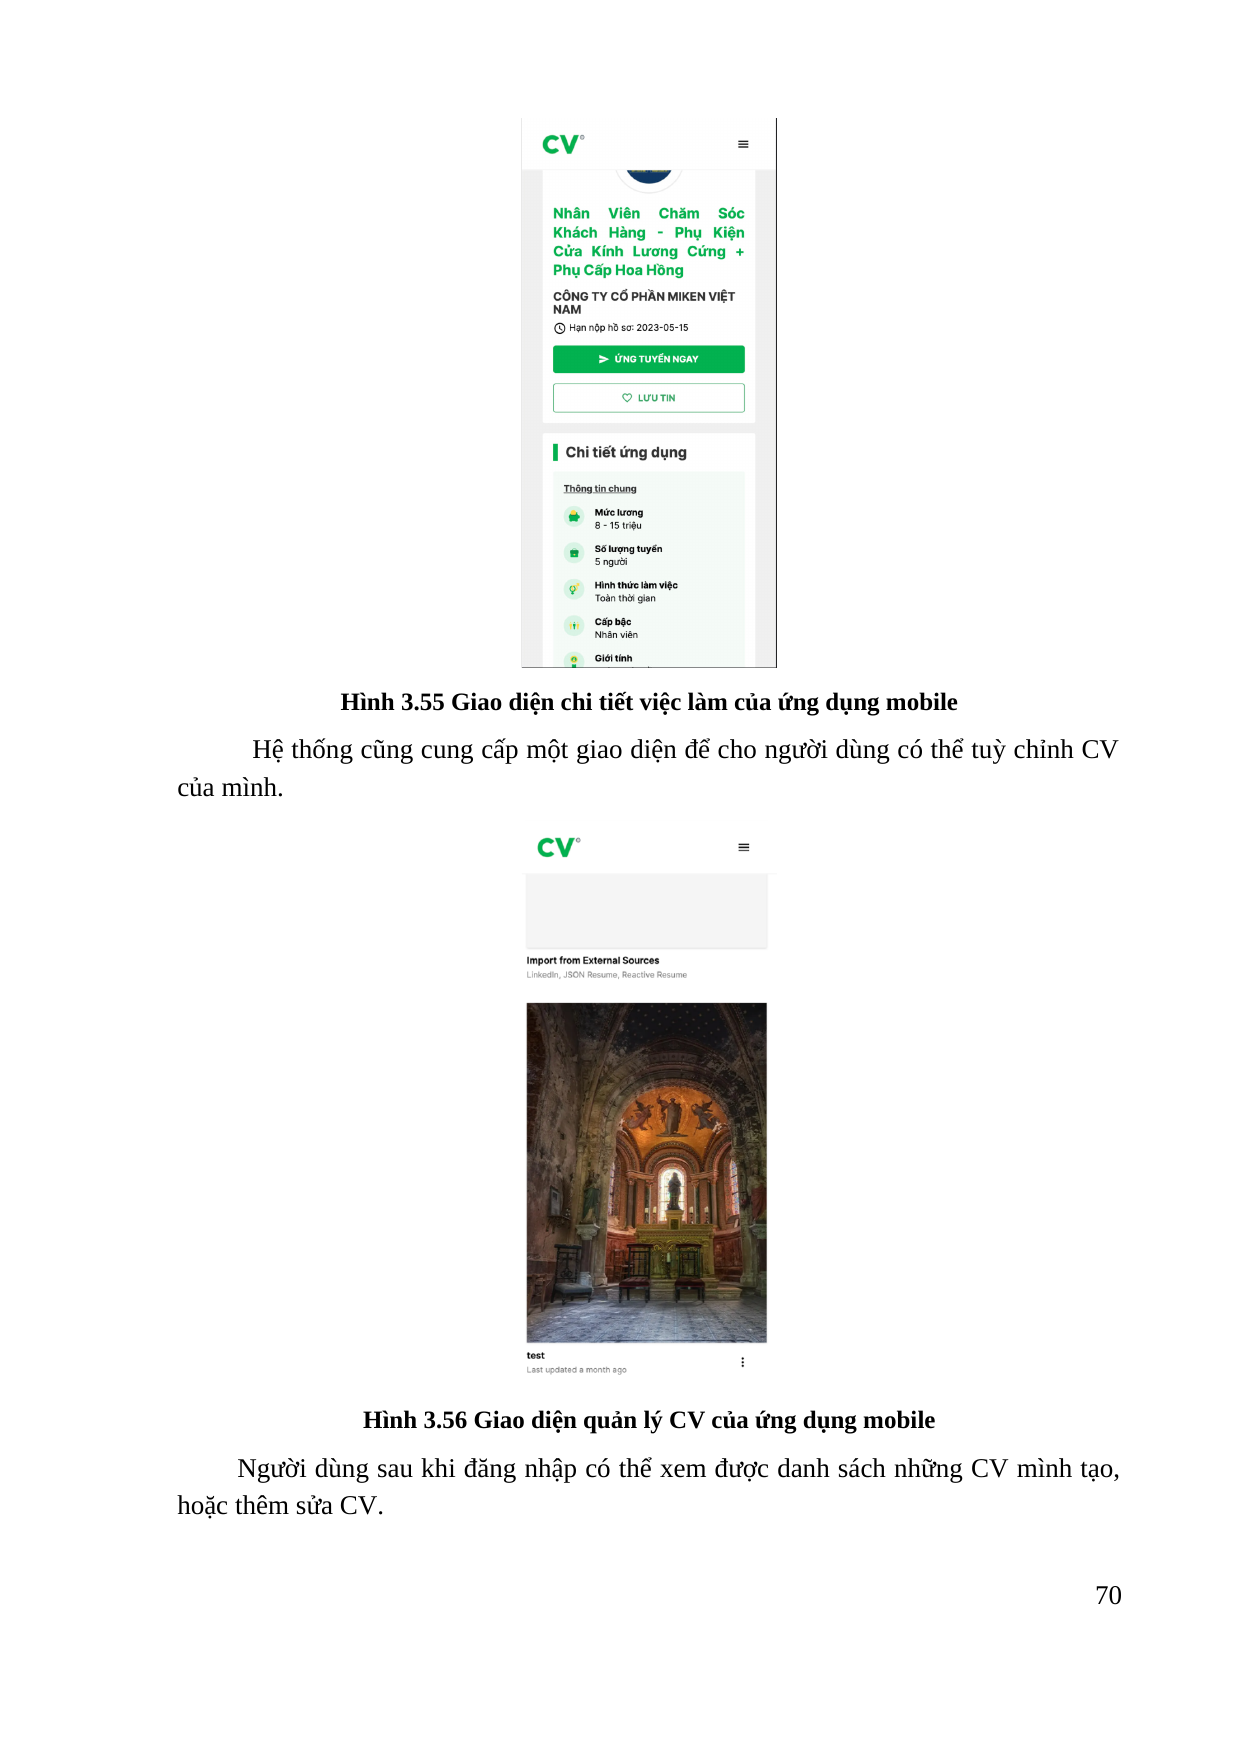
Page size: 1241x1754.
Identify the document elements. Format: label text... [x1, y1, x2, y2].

picture [521, 820, 777, 1387]
text Người dùng sau khi đăng nhập có thể xem được danh sách những CV mình tạo, hoặc thêm sửa CV. [177, 1452, 1122, 1521]
picture [521, 118, 777, 668]
text Hệ thống cũng cung cấp một giao diện để cho người dùng có thể tuỳ chỉnh CV của mình. [177, 734, 1122, 802]
